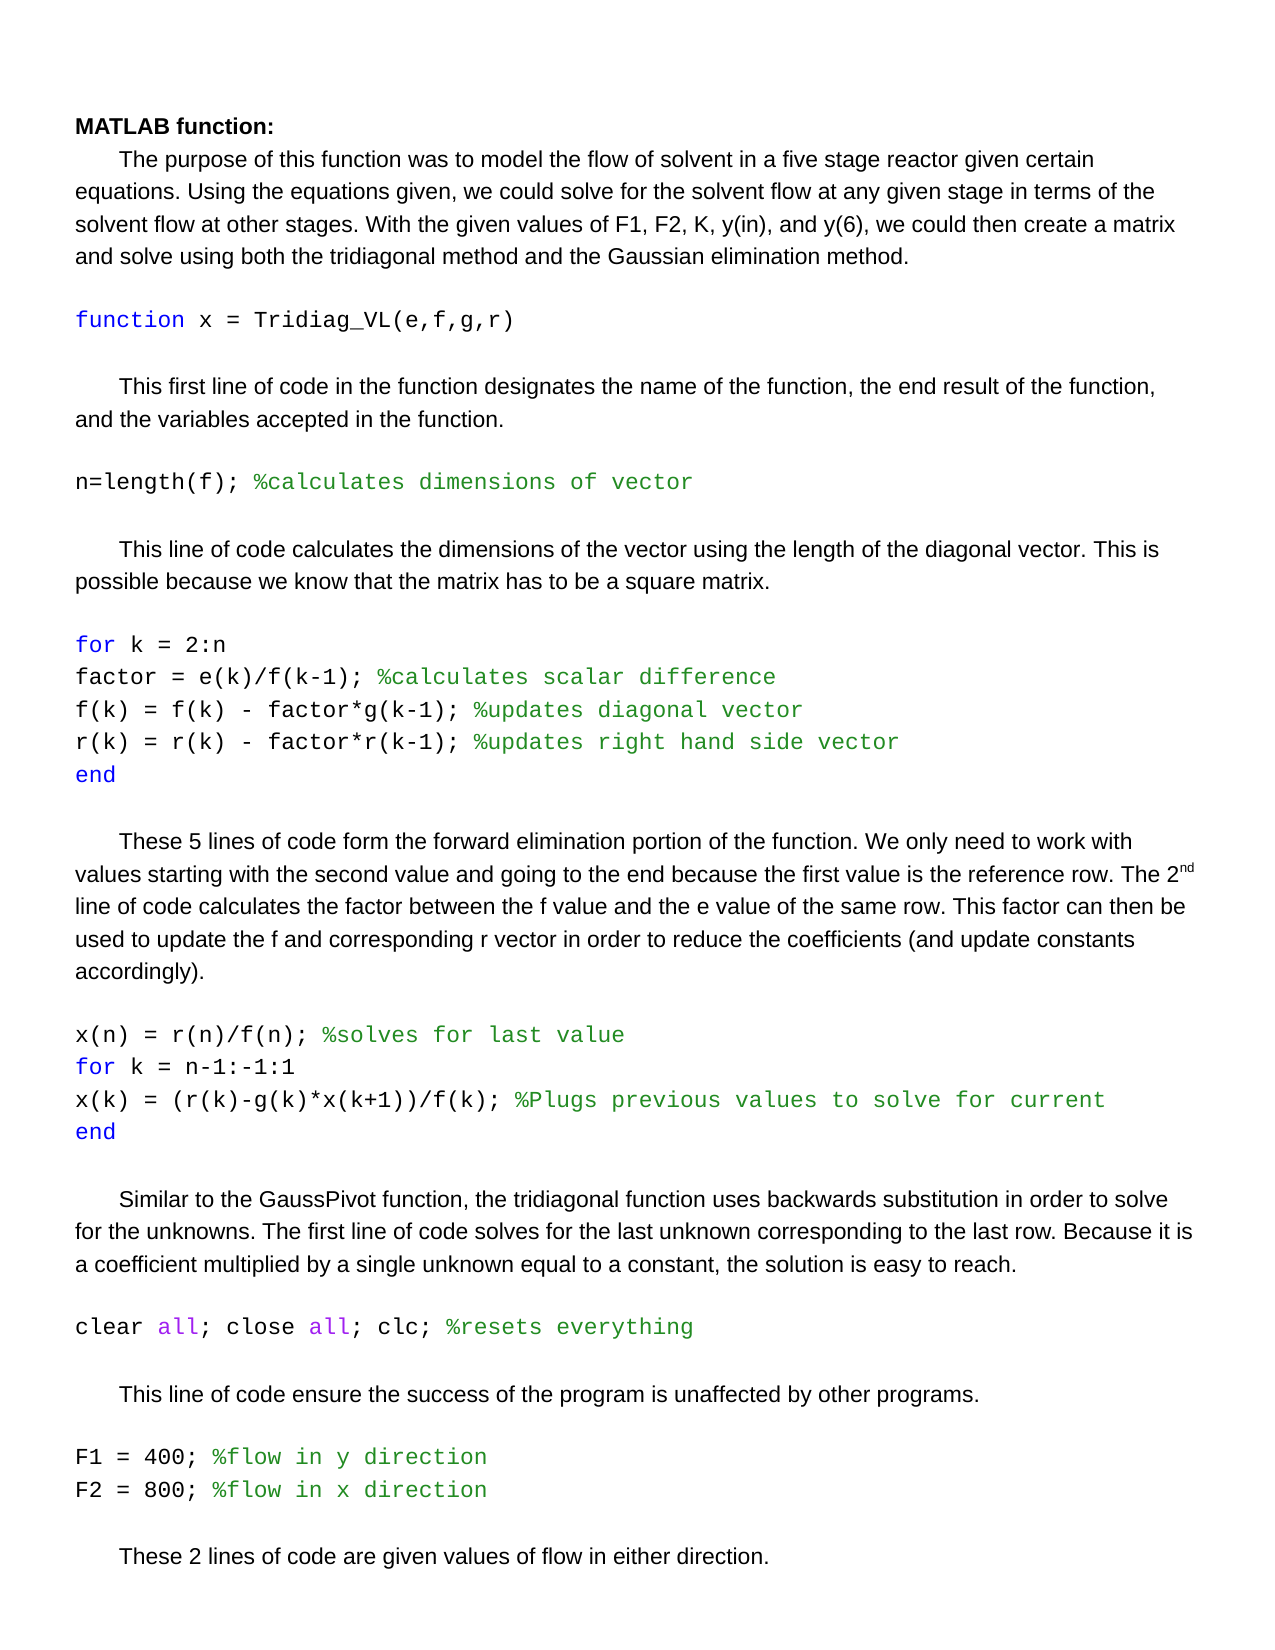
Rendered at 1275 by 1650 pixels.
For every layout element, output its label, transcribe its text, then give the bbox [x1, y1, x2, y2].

text x(k) = (r(k)-g(k)*x(k+1))/f(k); %Plugs previous values to solve for current [75, 1085, 1200, 1117]
text factor = e(k)/f(k-1); %calculates scalar difference [75, 662, 1200, 695]
text This line of code ensure the success of the program is unaffected by other programs. [75, 1377, 1200, 1410]
text MATLAB function: [75, 110, 1200, 142]
text The purpose of this function was to model the flow of solvent in a five stage reactor given certain equations. Using the equations given, we could solve for the solvent flow at any given stage in terms of the solvent flow at other stages. With the given values of F1, F2, K, y(in), and y(6), we could then create a matrix and solve using both the tridiagonal method and the Gaussian elimination method. [75, 142, 1200, 272]
text F1 = 400; %flow in y direction [75, 1442, 1200, 1475]
text These 2 lines of code are given values of flow in either direction. [75, 1540, 1200, 1572]
text for k = 2:n [75, 630, 1200, 662]
text r(k) = r(k) - factor*r(k-1); %updates right hand side vector [75, 727, 1200, 760]
text This first line of code in the function designates the name of the function, the end result of the function, and the variables accepted in the function. [75, 370, 1200, 435]
text end [75, 760, 1200, 792]
text Similar to the GaussPivot function, the tridiagonal function uses backwards substitution in order to solve for the unknowns. The first line of code solves for the last unknown corresponding to the last row. Because it is a coefficient multiplied by a single unknown equal to a constant, the solution is easy to reach. [75, 1182, 1200, 1280]
text This line of code calculates the dimensions of the vector using the length of the diagonal vector. This is possible because we know that the matrix has to be a square matrix. [75, 532, 1200, 597]
text function x = Tridiag_VL(e,f,g,r) [75, 305, 1200, 337]
text F2 = 800; %flow in x direction [75, 1475, 1200, 1507]
text clear all; close all; clc; %resets everything [75, 1312, 1200, 1345]
text These 5 lines of code form the forward elimination portion of the function. We only need to work with values starting with the second value and going to the end because the first value is the reference row. The 2nd line of code calculates the factor between the f value and the e value of the same row. This factor can then be used to update the f and corresponding r vector in order to reduce the coefficients (and update constants accordingly). [75, 825, 1200, 987]
text n=length(f); %calculates dimensions of vector [75, 467, 1200, 500]
text for k = n-1:-1:1 [75, 1052, 1200, 1085]
text x(n) = r(n)/f(n); %solves for last value [75, 1020, 1200, 1052]
text end [75, 1117, 1200, 1150]
text f(k) = f(k) - factor*g(k-1); %updates diagonal vector [75, 695, 1200, 727]
